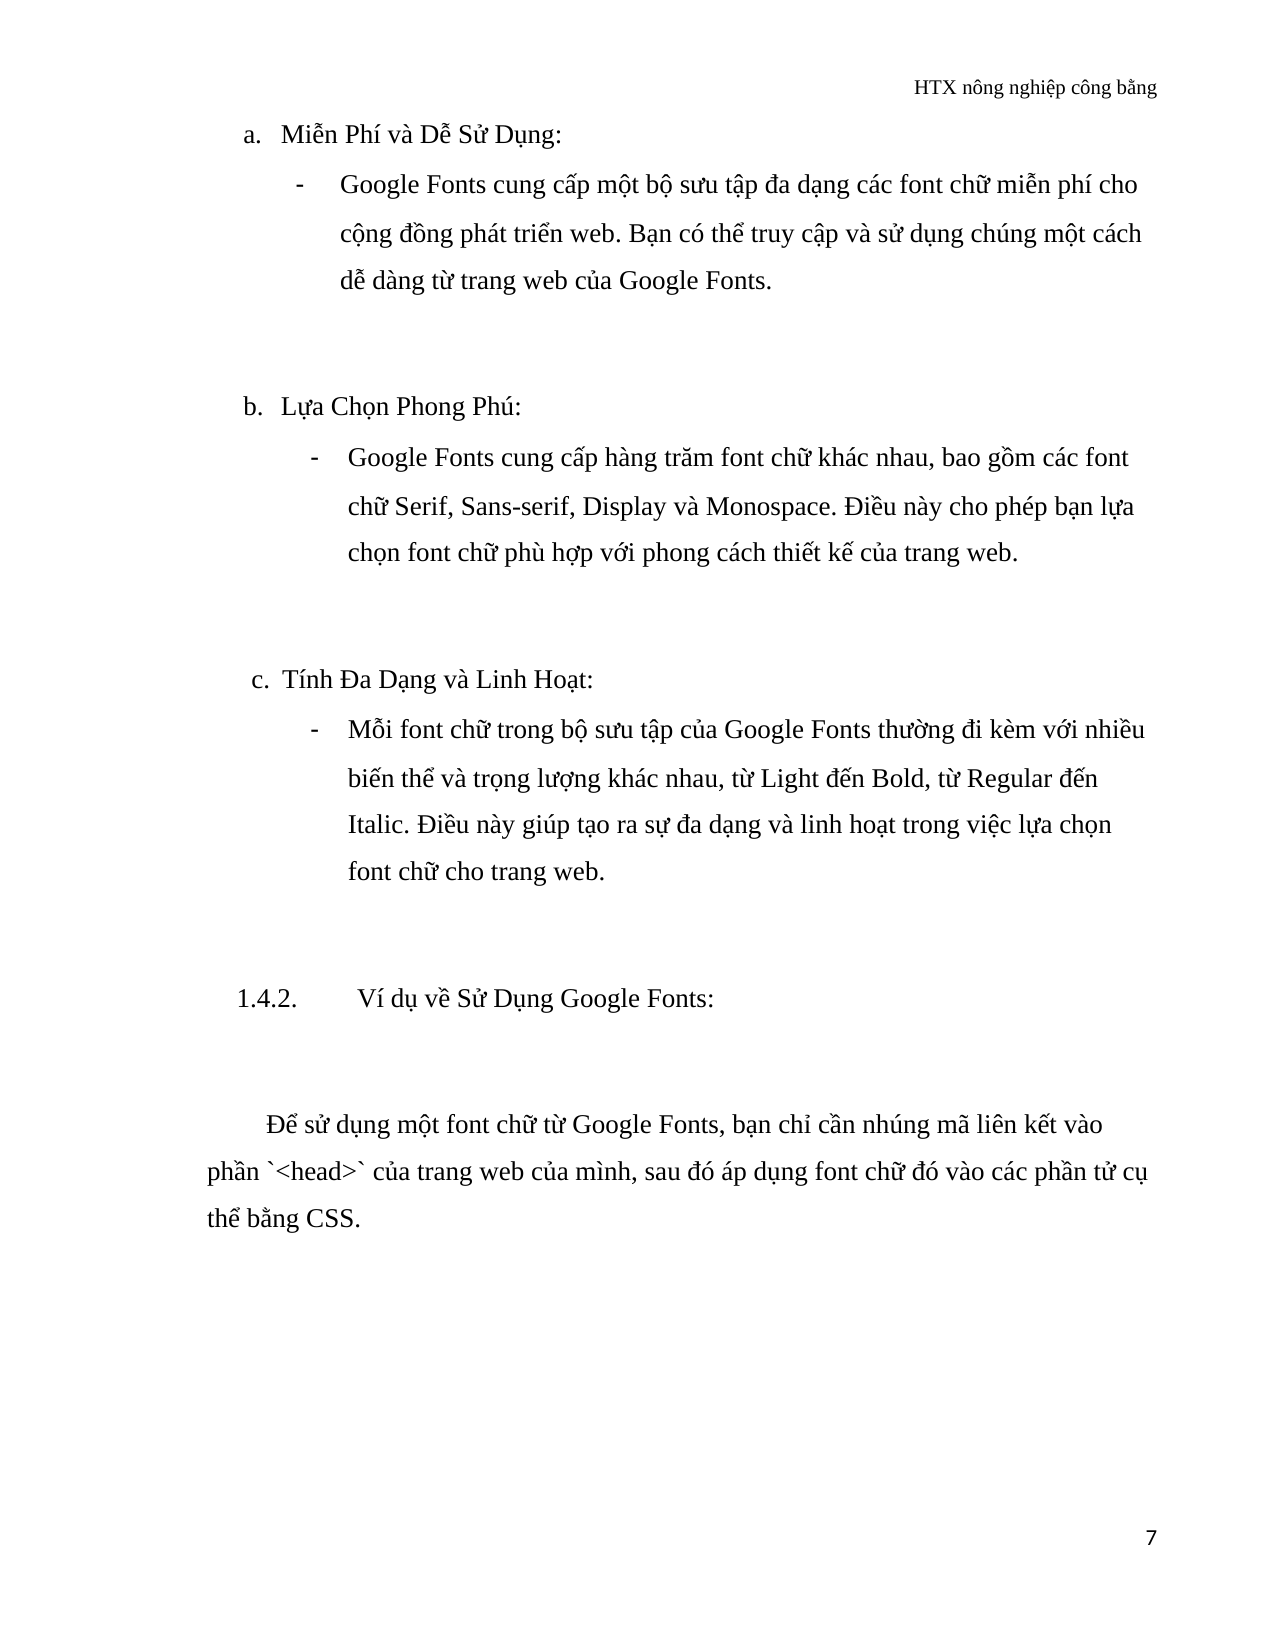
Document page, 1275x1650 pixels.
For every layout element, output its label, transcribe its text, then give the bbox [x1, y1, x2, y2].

list Lựa Chọn Phong Phú: [243, 391, 1157, 422]
list Mỗi font chữ trong bộ sưu tập của Google Fonts thường đi kèm với nhiều biến thể và trọng lượng khác nhau, từ Light đến Bold, từ Regular đến Italic. Điều này giúp tạo ra sự đa dạng và linh hoạt trong việc lựa chọn font chữ cho trang web. [310, 709, 1157, 886]
list Ví dụ về Sử Dụng Google Fonts: [236, 982, 1157, 1013]
list Google Fonts cung cấp một bộ sưu tập đa dạng các font chữ miễn phí cho cộng đồng phát triển web. Bạn có thể truy cập và sử dụng chúng một cách dễ dàng từ trang web của Google Fonts. [295, 165, 1157, 295]
text Để sử dụng một font chữ từ Google Fonts, bạn chỉ cần nhúng mã liên kết vào phần `<head>` của trang web của mình, sau đó áp dụng font chữ đó vào các phần tử cụ thể bằng CSS. [207, 1109, 1157, 1233]
list Google Fonts cung cấp hàng trăm font chữ khác nhau, bao gồm các font chữ Serif, Sans-serif, Display và Monospace. Điều này cho phép bạn lựa chọn font chữ phù hợp với phong cách thiết kế của trang web. [310, 437, 1157, 567]
list Tính Đa Dạng và Linh Hoạt: [207, 663, 1157, 694]
list Miễn Phí và Dễ Sử Dụng: [243, 118, 1157, 149]
